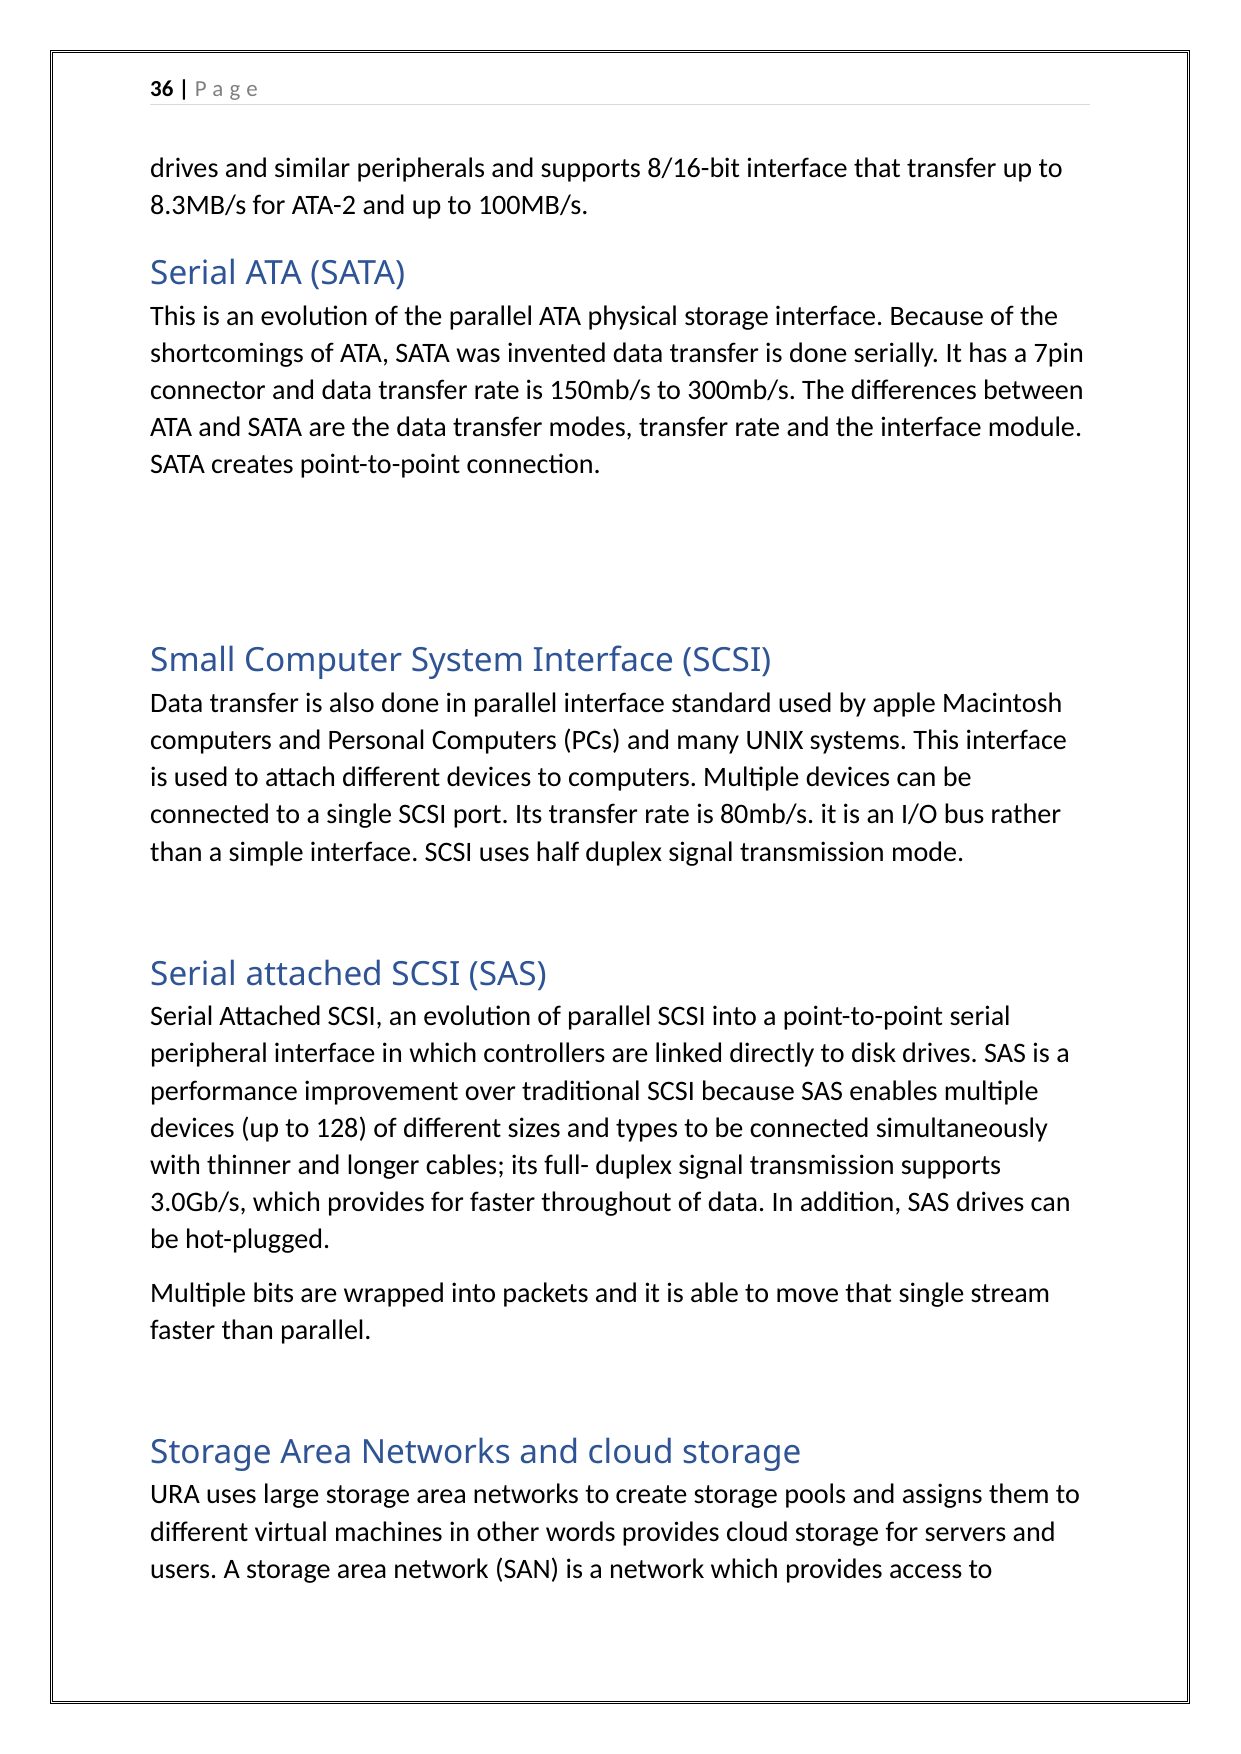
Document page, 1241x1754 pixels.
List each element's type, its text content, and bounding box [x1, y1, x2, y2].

subtitle Serial attached SCSI (SAS) [150, 949, 1090, 995]
text Serial Attached SCSI, an evolution of parallel SCSI into a point-to-point serial peripheral interface in which controllers are linked directly to disk drives. SAS is a performance improvement over traditional SCSI because SAS enables multiple devices (up to 128) of different sizes and types to be connected simultaneously with thinner and longer cables; its full- duplex signal transmission supports 3.0Gb/s, which provides for faster throughout of data. In addition, SAS drives can be hot-plugged. [150, 998, 1090, 1255]
subtitle Serial ATA (SATA) [150, 249, 1090, 294]
text Multiple bits are wrapped into packets and it is able to move that single stream faster than parallel. [150, 1274, 1090, 1346]
subtitle Small Computer System Interface (SCSI) [150, 636, 1090, 682]
text Data transfer is also done in parallel interface standard used by apple Macintosh computers and Personal Computers (PCs) and many UNIX systems. This interface is used to attach different devices to computers. Multiple devices can be connected to a single SCSI port. Its transfer rate is 80mb/s. it is an I/O bus rather than a simple interface. SCSI uses half duplex signal transmission mode. [150, 685, 1090, 868]
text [150, 1476, 1090, 1585]
subtitle Storage Area Networks and cloud storage [150, 1427, 1090, 1473]
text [150, 150, 1090, 221]
text This is an evolution of the parallel ATA physical storage interface. Because of the shortcomings of ATA, SATA was invented data transfer is done serially. It has a 7pin connector and data transfer rate is 150mb/s to 300mb/s. The differences between ATA and SATA are the data transfer modes, transfer rate and the interface module. SATA creates point-to-point connection. [150, 298, 1090, 481]
